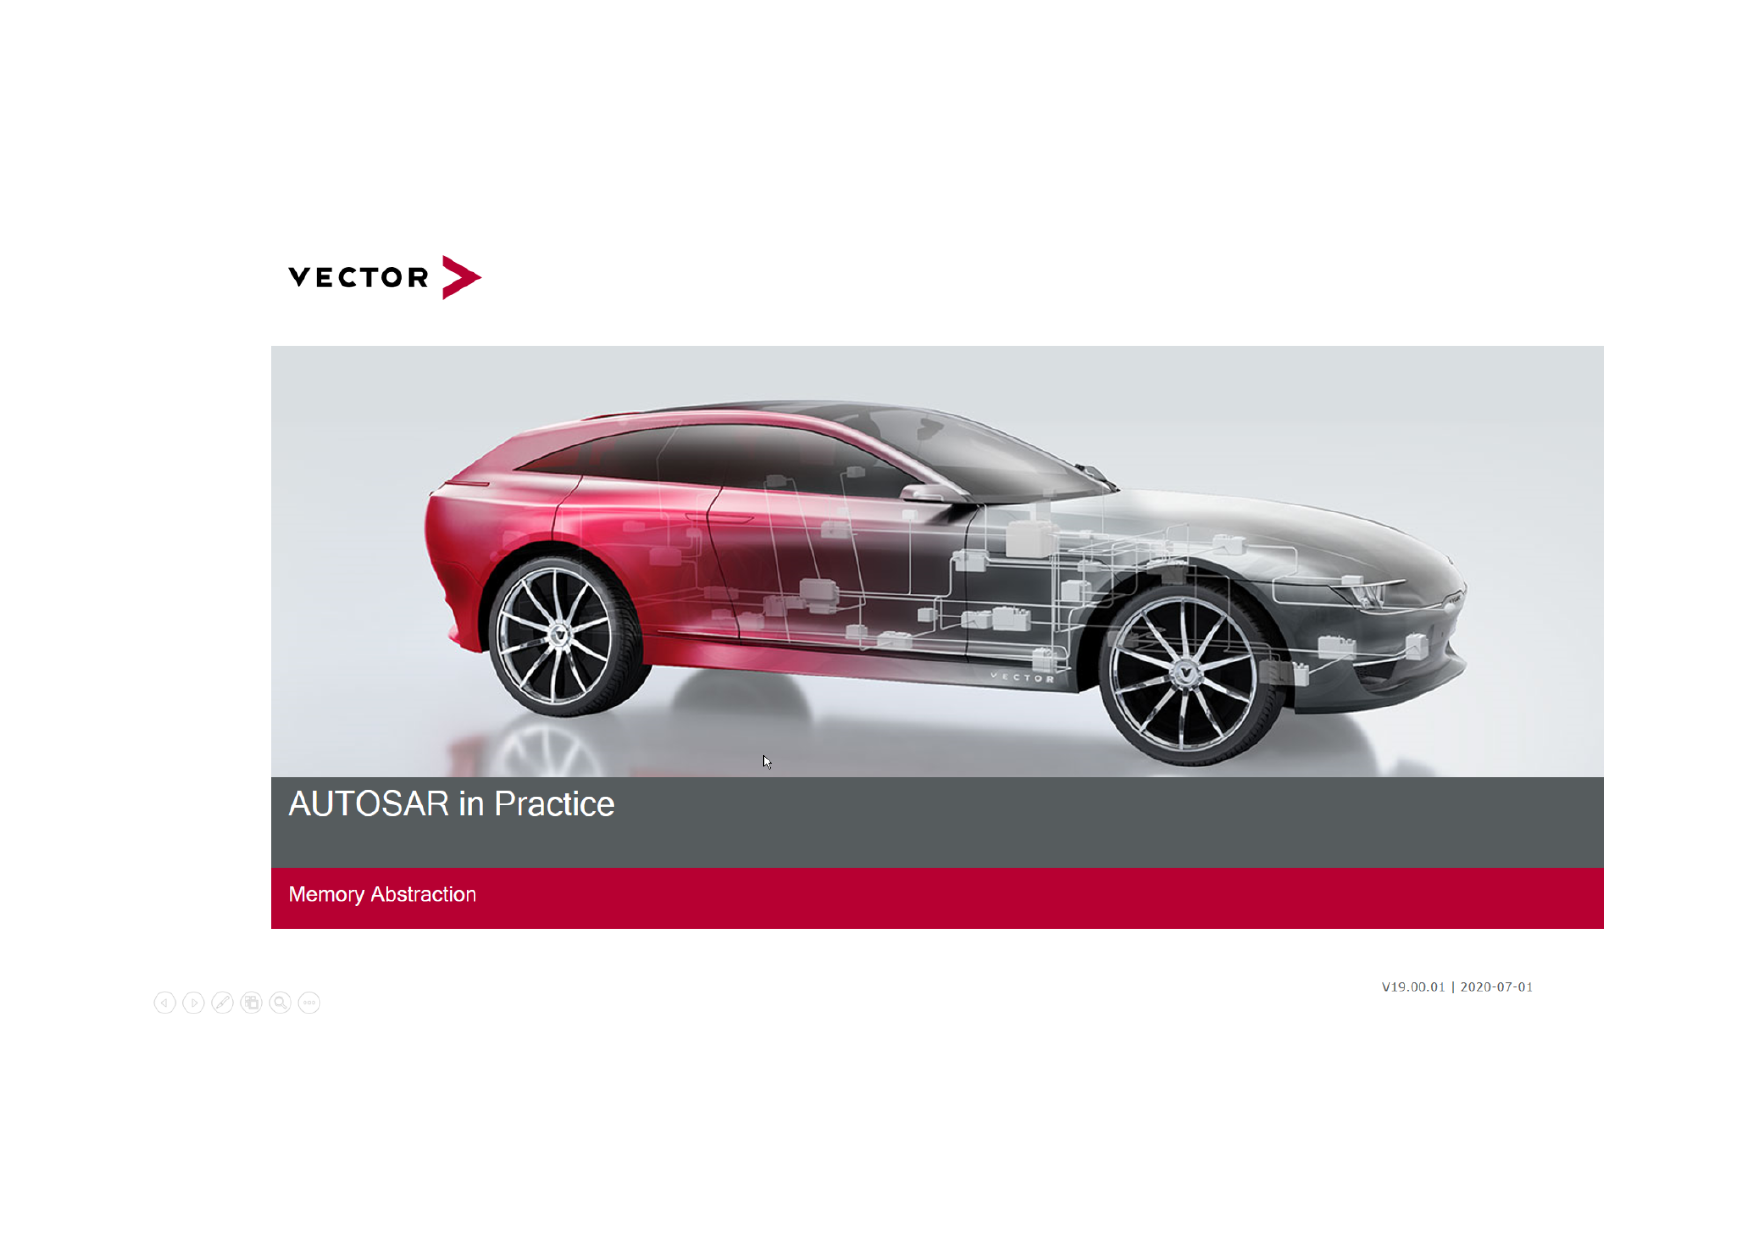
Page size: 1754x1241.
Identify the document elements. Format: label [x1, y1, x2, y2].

picture [150, 197, 1604, 1014]
